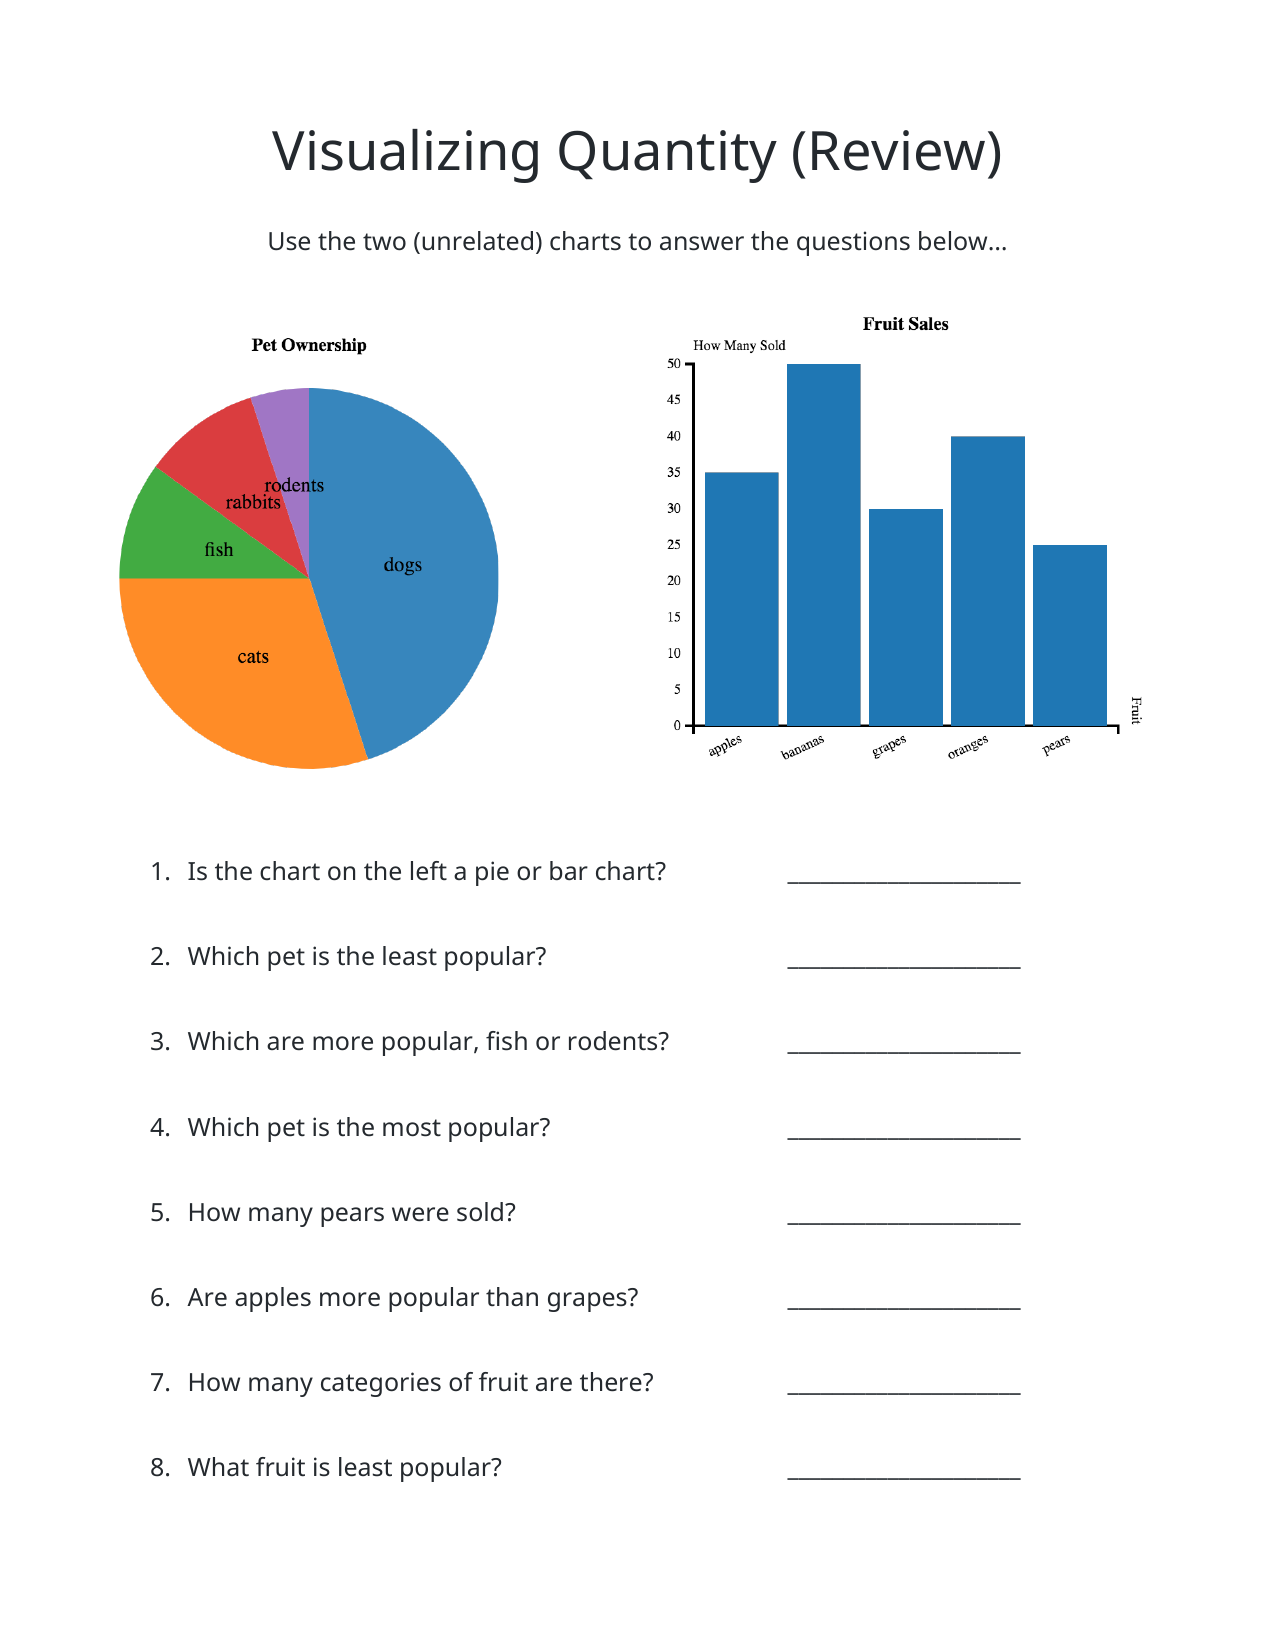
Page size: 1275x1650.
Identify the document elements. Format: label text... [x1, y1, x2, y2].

list How many categories of fruit are there? _____________________ [150, 1364, 1162, 1398]
list How many pears were sold? _____________________ [150, 1194, 1162, 1228]
list What fruit is least popular? _____________________ [150, 1449, 1162, 1484]
list Which pet is the most popular? _____________________ [150, 1109, 1162, 1143]
list Which pet is the least popular? _____________________ [150, 939, 1162, 973]
picture [119, 330, 499, 771]
text Use the two (unrelated) charts to answer the questions below… [112, 223, 1162, 257]
subtitle Visualizing Quantity (Review) [112, 112, 1162, 186]
picture [654, 301, 1156, 771]
list Is the chart on the left a pie or bar chart? _____________________ [150, 854, 1162, 888]
list Are apples more popular than grapes? _____________________ [150, 1279, 1162, 1313]
list Which are more popular, fish or rodents? _____________________ [150, 1024, 1162, 1058]
